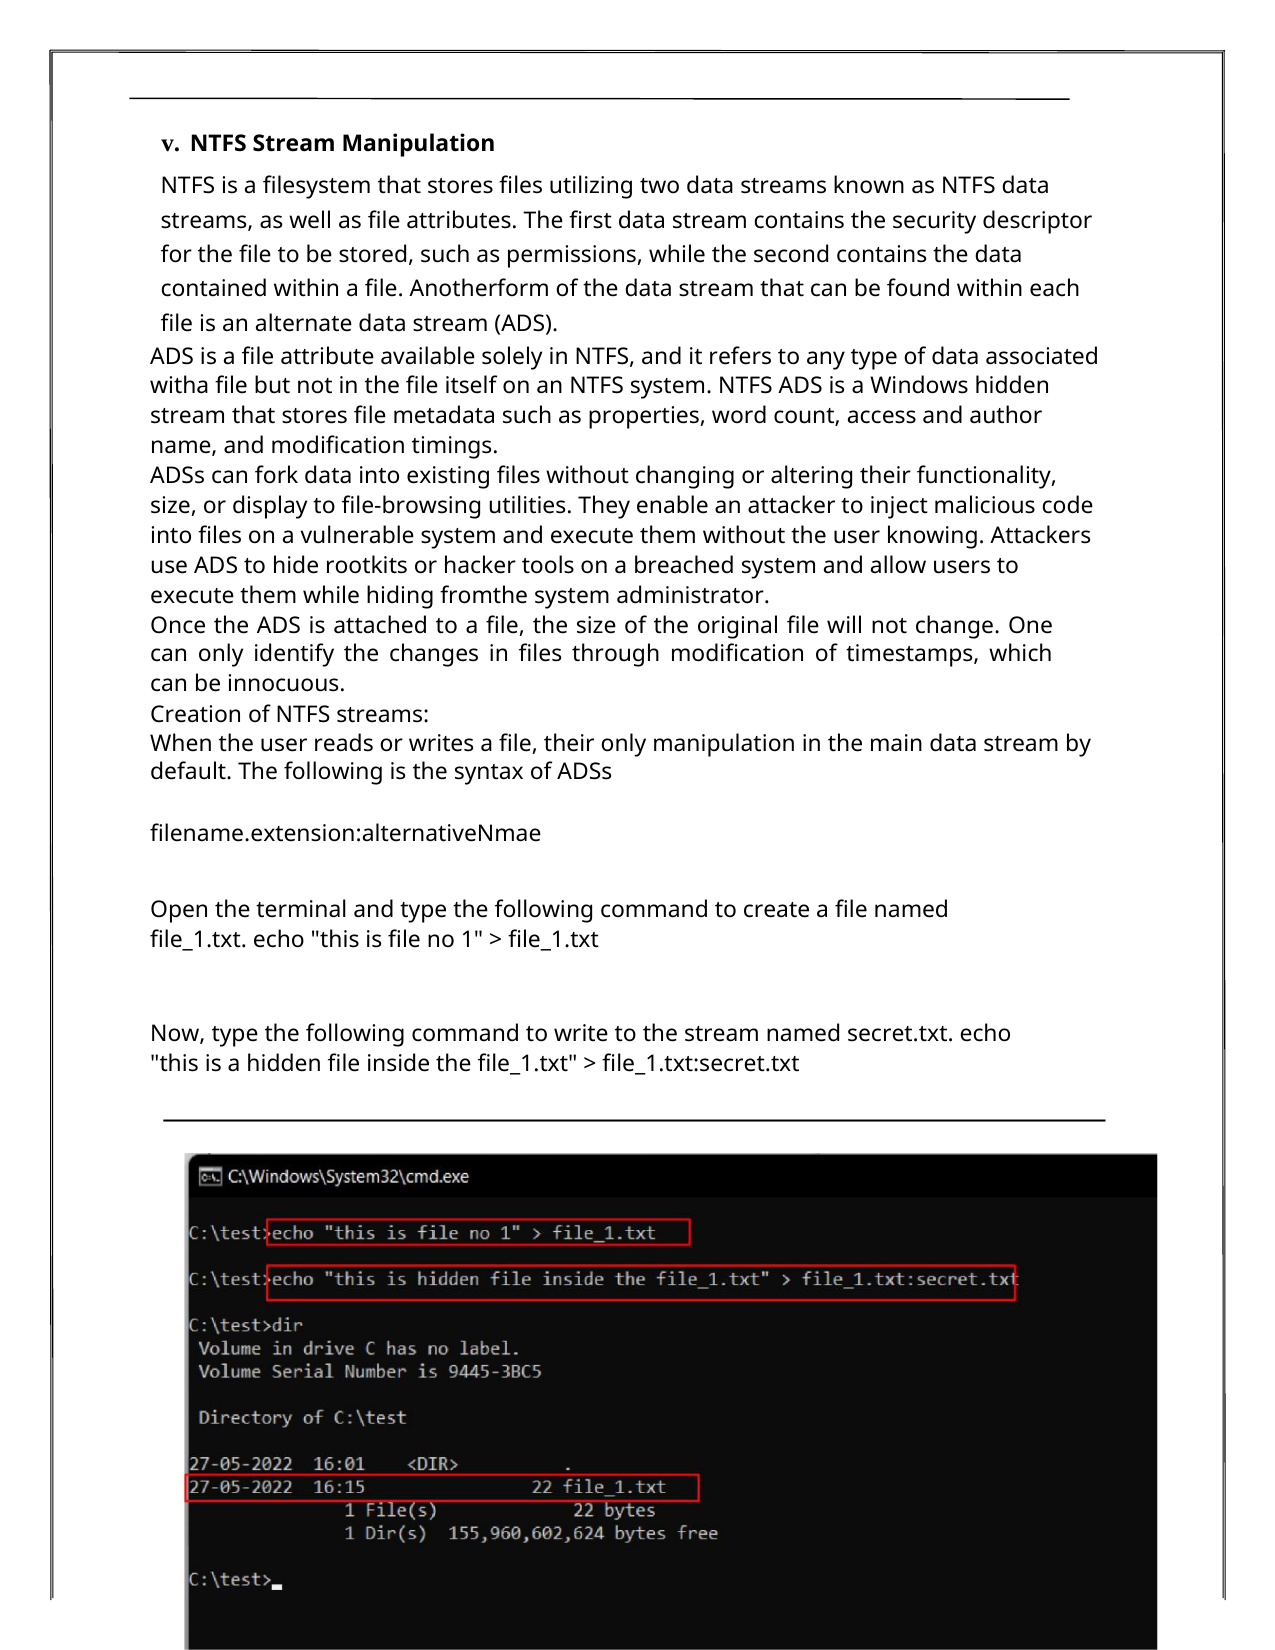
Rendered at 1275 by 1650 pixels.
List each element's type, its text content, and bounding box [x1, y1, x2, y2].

text ADS is a file attribute available solely in NTFS, and it refers to any type of data associated witha file but not in the file itself on an NTFS system. NTFS ADS is a Windows hidden stream that stores file metadata such as properties, word count, access and author name, and modification timings. [150, 341, 1104, 460]
text NTFS is a filesystem that stores files utilizing two data streams known as NTFS data streams, as well as file attributes. The first data stream contains the security descriptor for the file to be stored, such as permissions, while the second contains the data contained within a file. Anotherform of the data stream that can be found within each file is an alternate data stream (ADS). [160, 169, 1108, 338]
text Creation of NTFS streams: [150, 698, 1192, 729]
picture [163, 1119, 1158, 1650]
text Open the terminal and type the following command to create a file named file_1.txt. echo "this is file no 1" > file_1.txt [150, 893, 1052, 955]
text Now, type the following command to write to the stream named secret.txt. echo "this is a hidden file inside the file_1.txt" > file_1.txt:secret.txt [150, 1016, 1050, 1078]
text filename.extension:alternativeNmae [150, 817, 1192, 848]
text Once the ADS is attached to a file, the size of the original file will not change. One can only identify the changes in files through modification of timestamps, which can be innocuous. [150, 610, 1054, 698]
text ADSs can fork data into existing files without changing or altering their functionality, size, or display to file-browsing utilities. They enable an attacker to inject malicious code into files on a vulnerable system and execute them without the user knowing. Attackers use ADS to hide rootkits or hacker tools on a breached system and allow users to execute them while hiding fromthe system administrator. [150, 460, 1098, 610]
list NTFS Stream Manipulation [161, 127, 1192, 159]
text When the user reads or writes a file, their only manipulation in the main data stream by default. The following is the syntax of ADSs [150, 729, 1112, 786]
